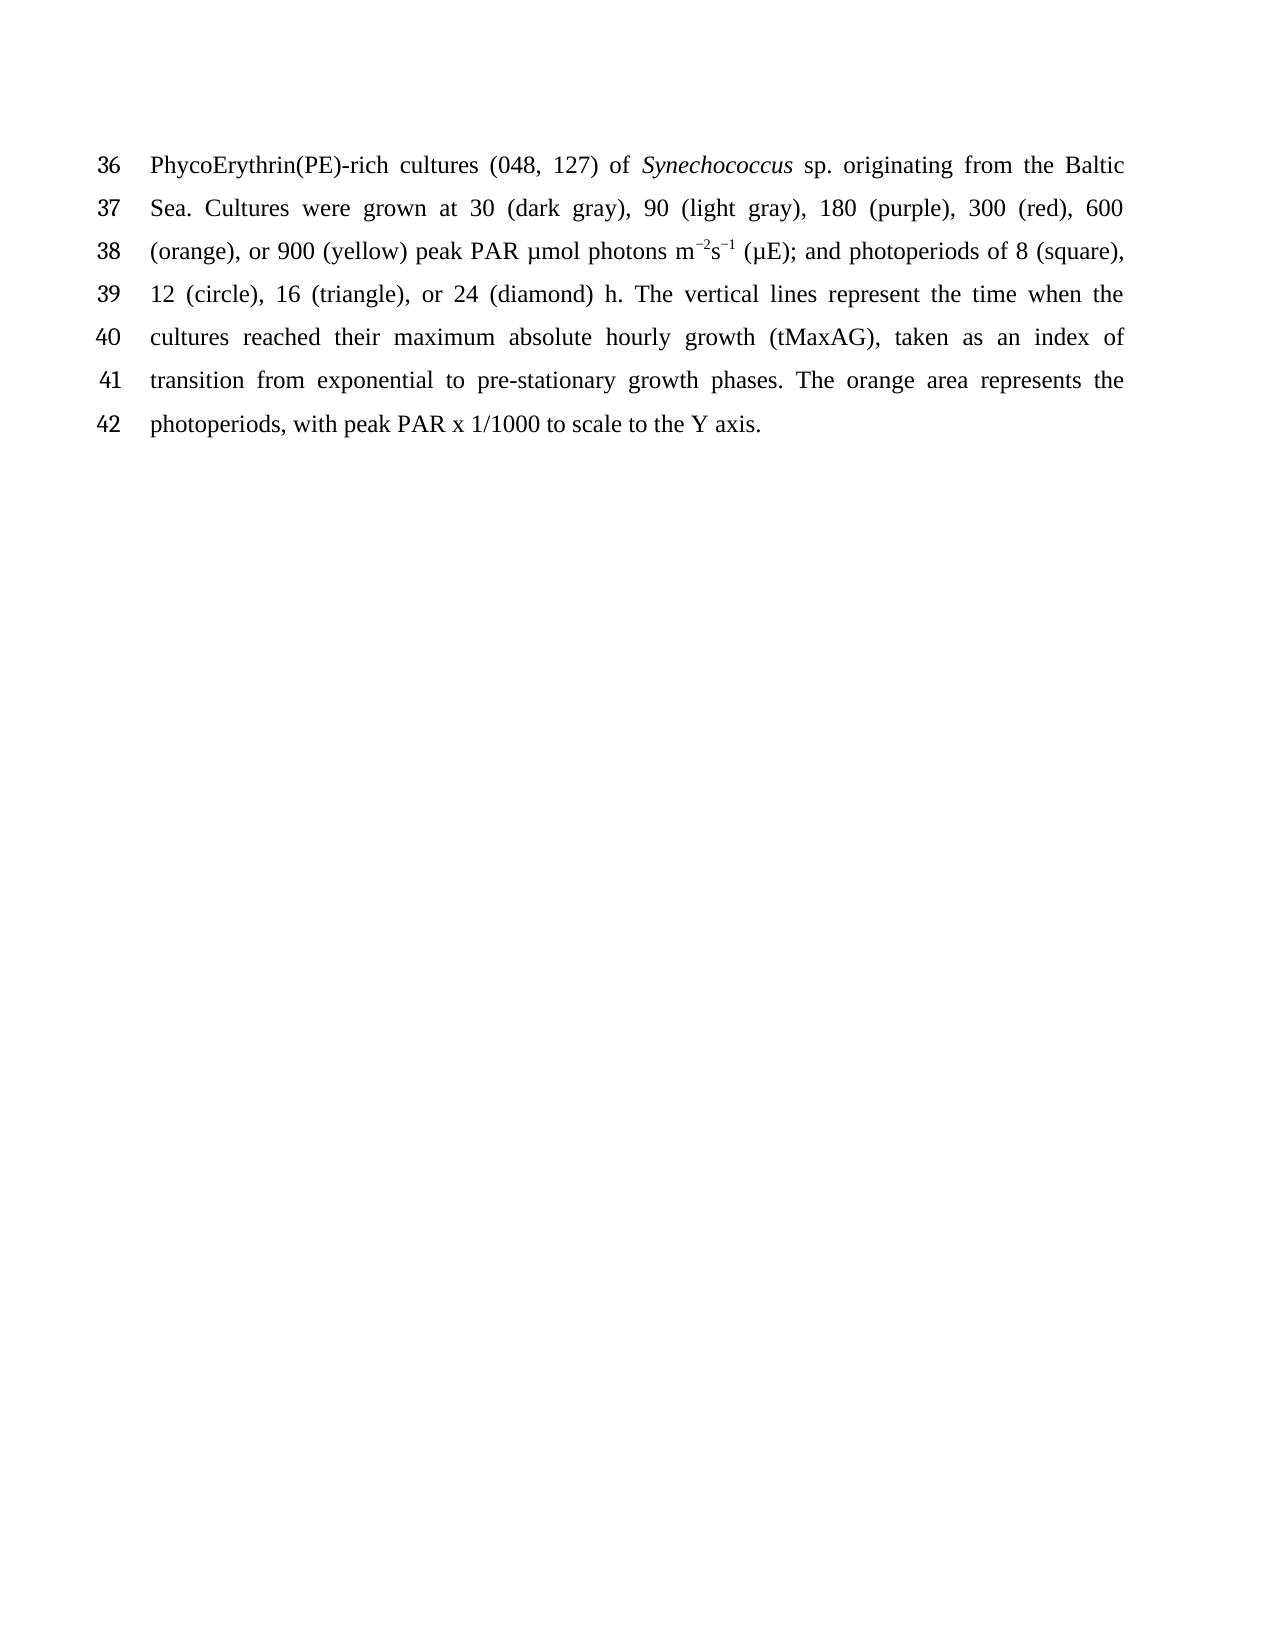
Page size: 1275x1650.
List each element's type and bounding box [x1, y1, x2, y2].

text [150, 150, 1125, 437]
